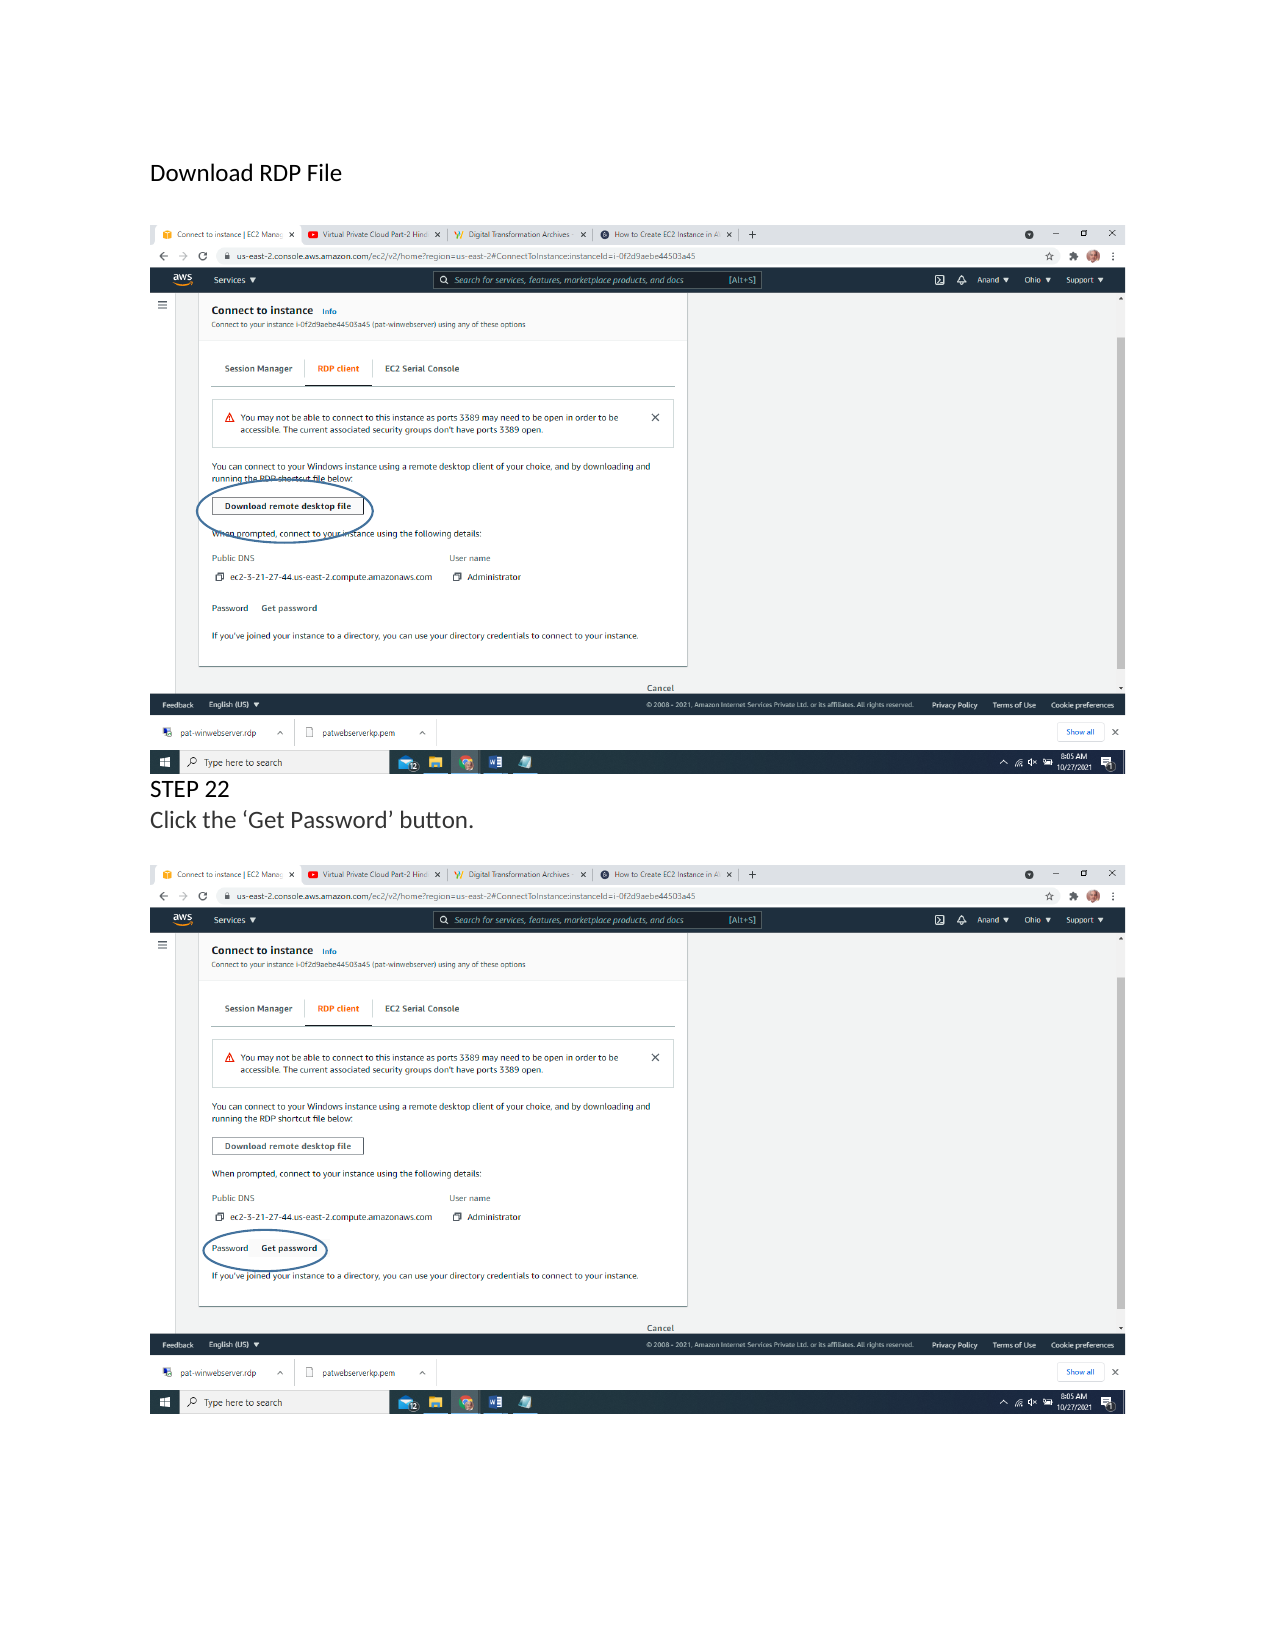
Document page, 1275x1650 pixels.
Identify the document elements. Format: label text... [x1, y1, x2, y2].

text STEP 22 [150, 774, 1125, 804]
picture [150, 225, 1125, 774]
text Click the ‘Get Password’ button. [150, 804, 1125, 834]
text Download RDP File [150, 150, 1125, 187]
picture [150, 865, 1125, 1414]
